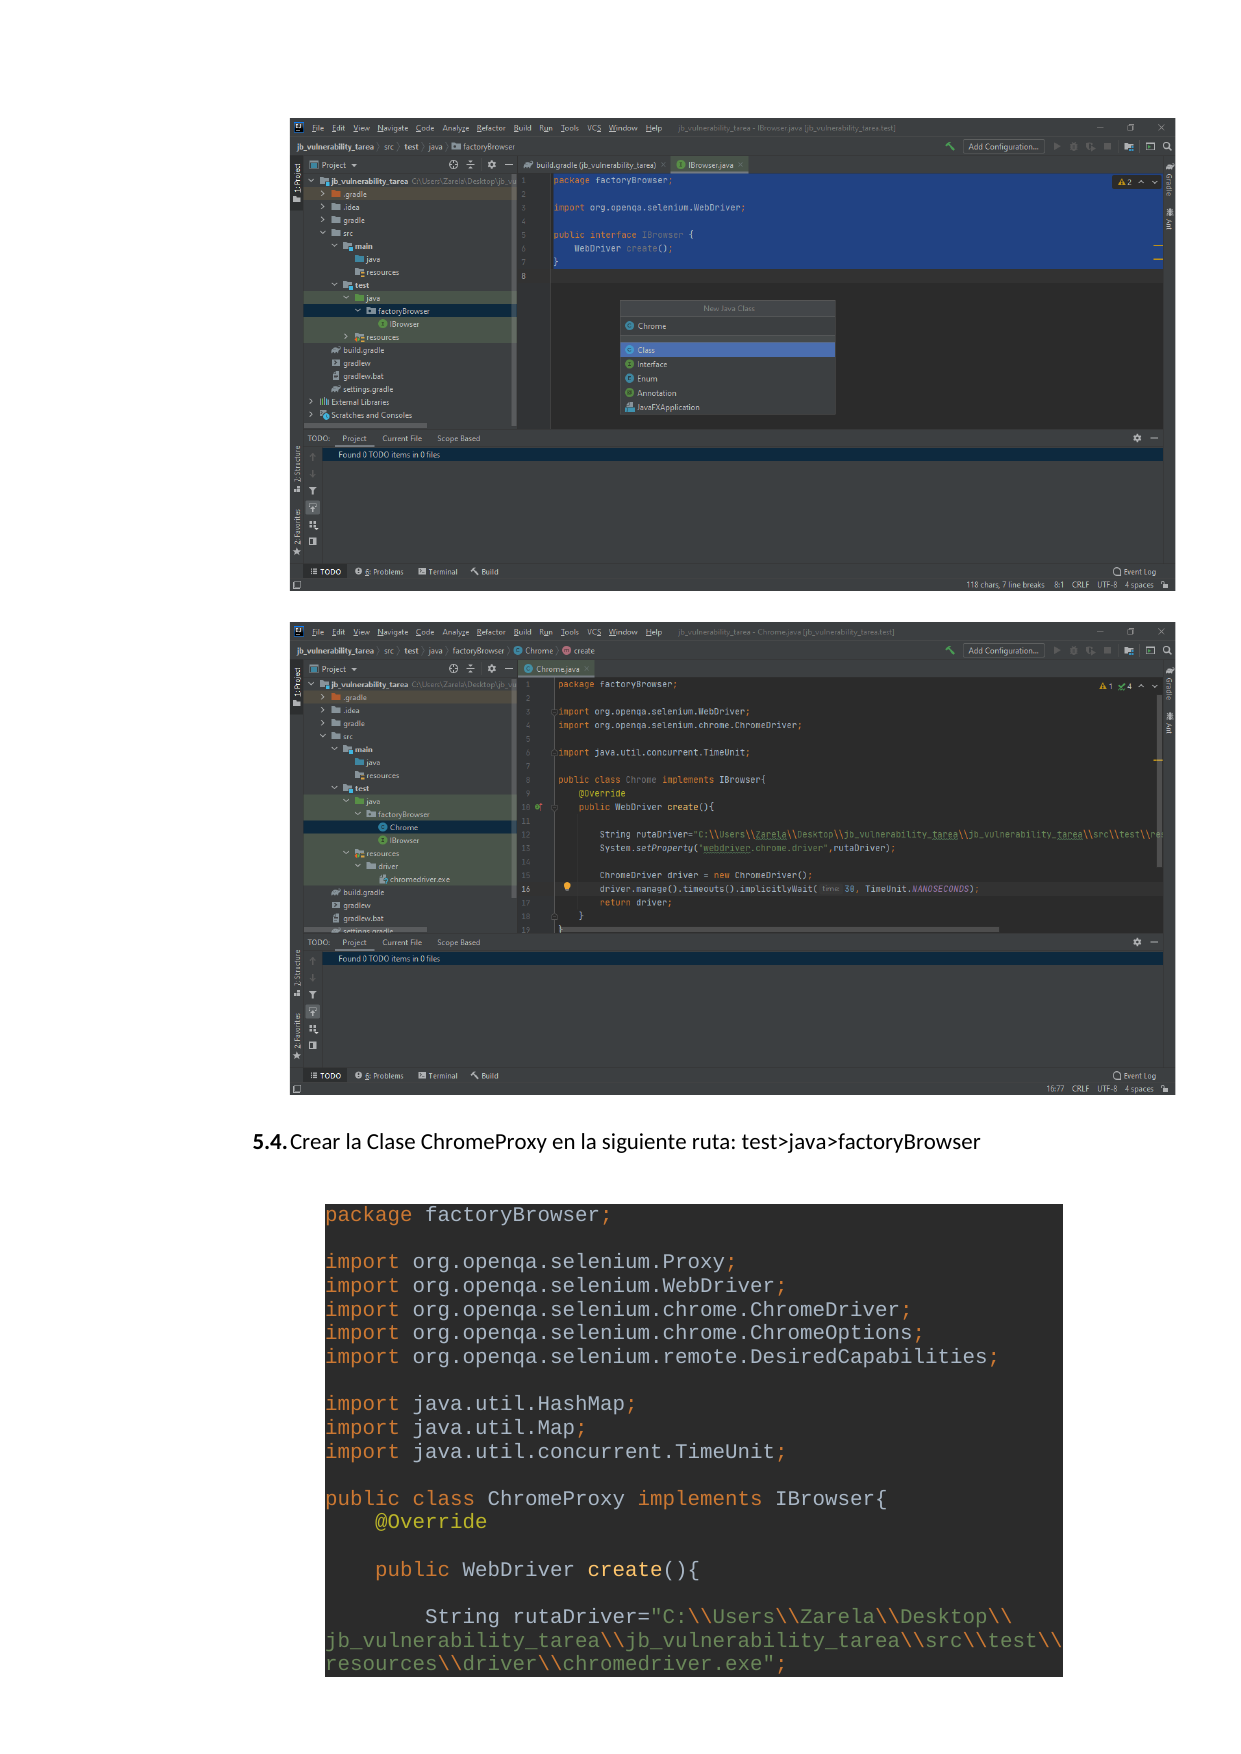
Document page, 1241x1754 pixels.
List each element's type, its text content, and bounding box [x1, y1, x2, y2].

picture [289, 622, 1176, 1095]
picture [289, 118, 1176, 591]
list Crear la Clase ChromeProxy en la siguiente ruta: test>java>factoryBrowser [252, 1127, 1063, 1155]
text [325, 1204, 1063, 1677]
